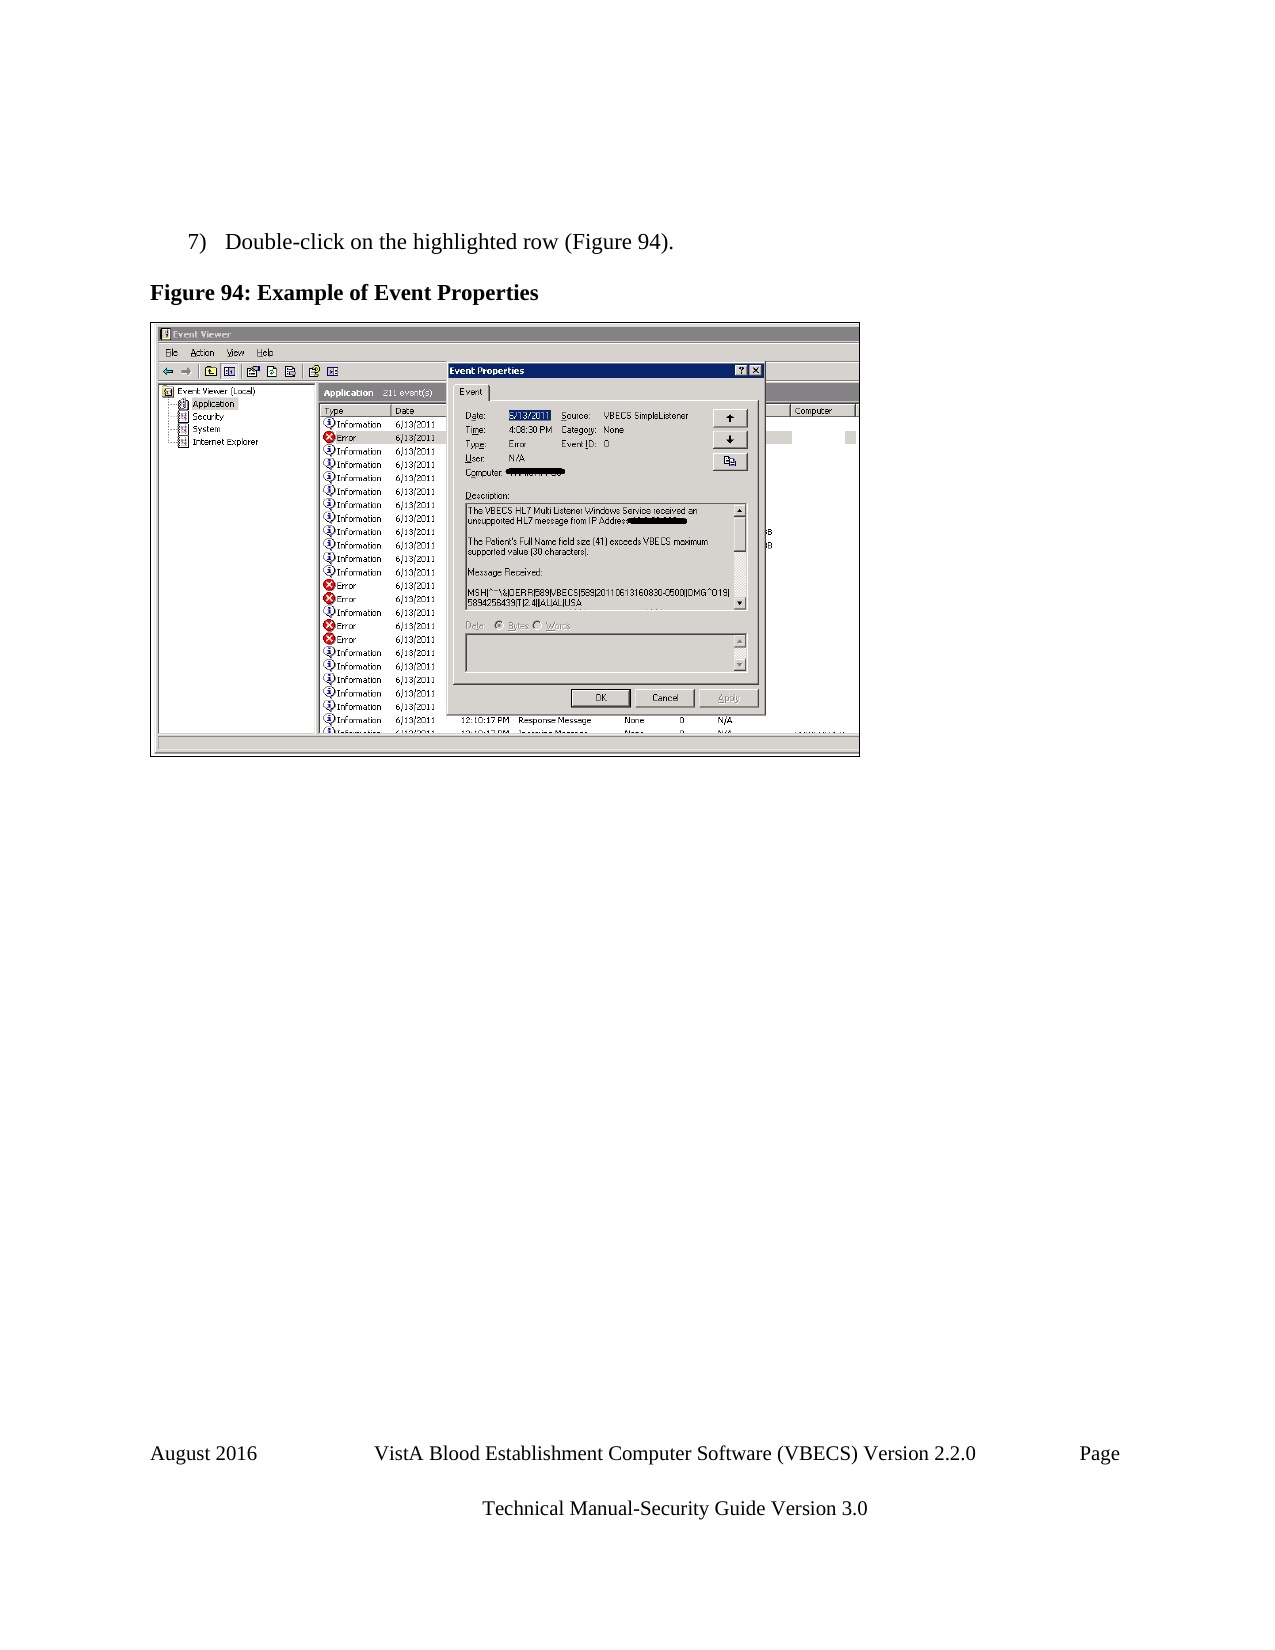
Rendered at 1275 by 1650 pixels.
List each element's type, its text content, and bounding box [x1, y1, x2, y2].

picture [151, 323, 859, 756]
list Double-click on the highlighted row (Figure 94). [187, 228, 1125, 254]
text Figure 94: Example of Event Properties [150, 279, 1125, 305]
